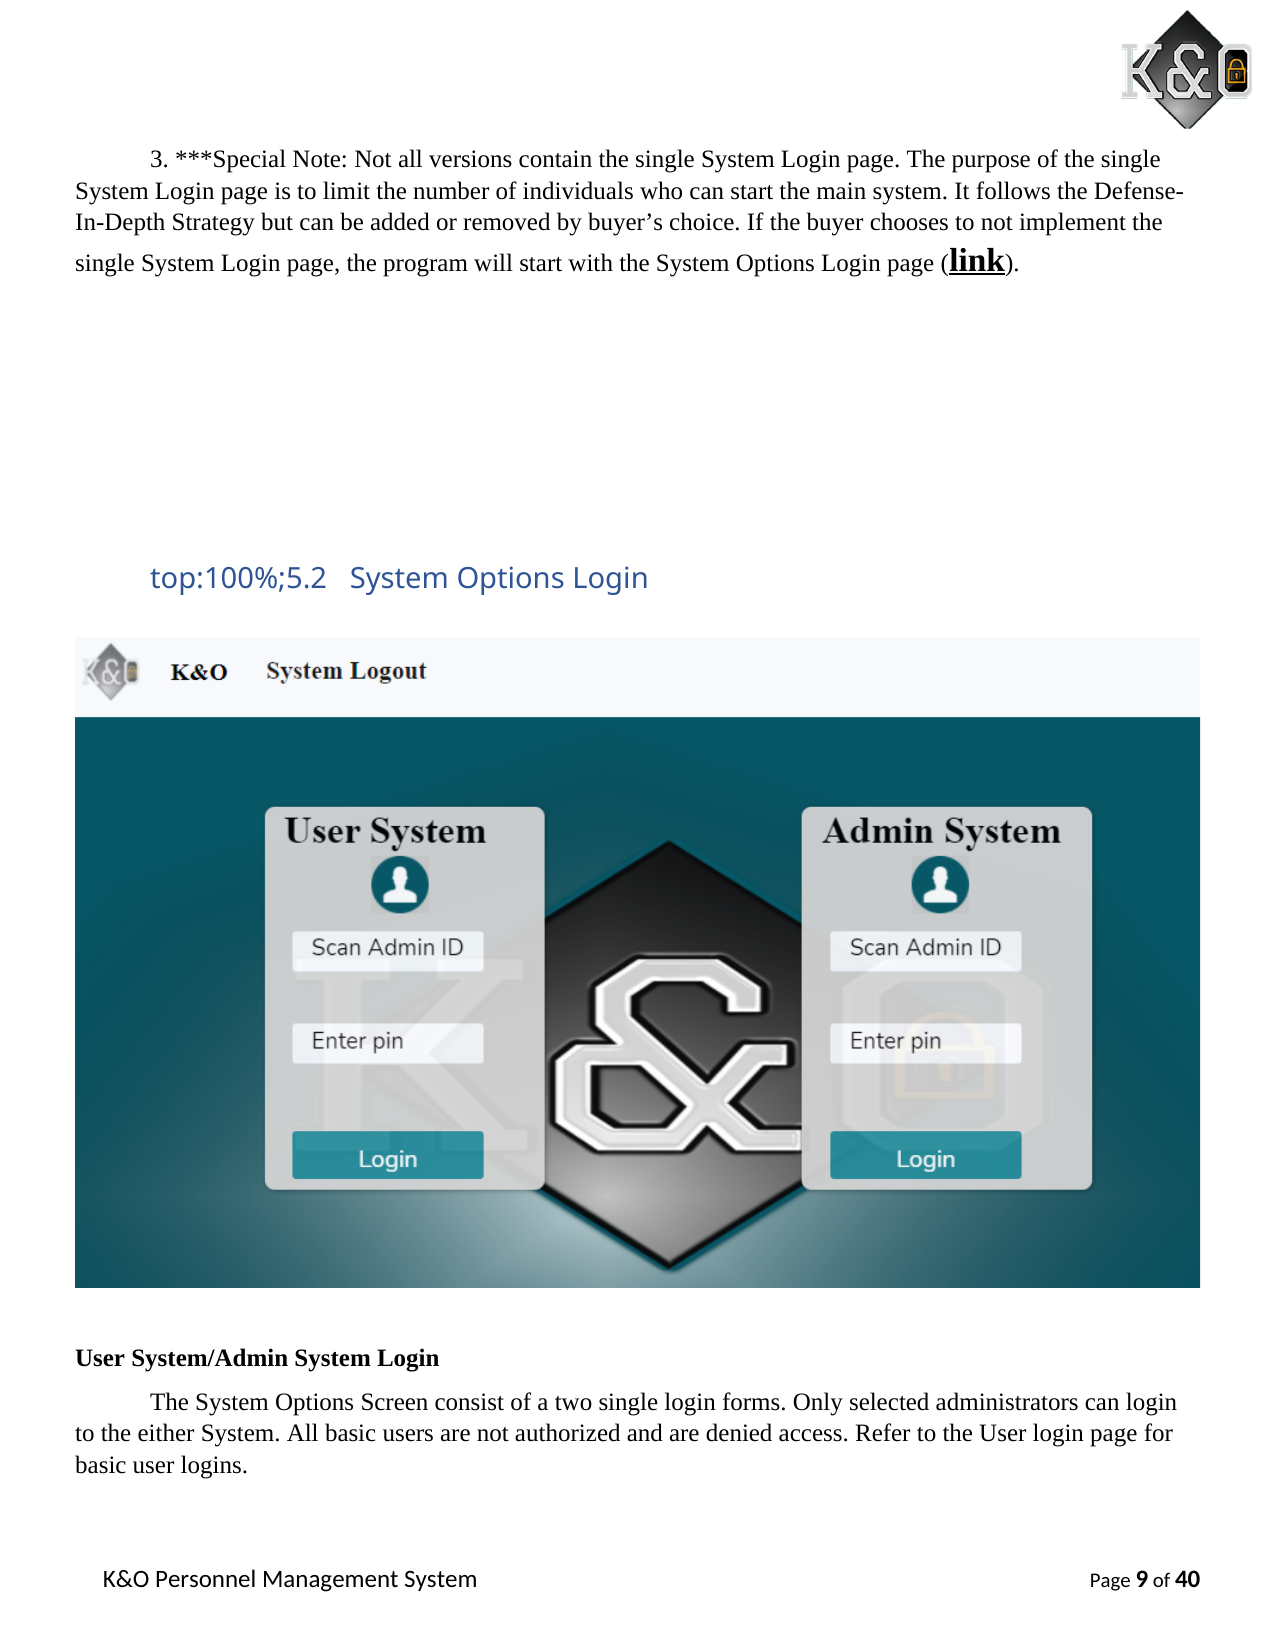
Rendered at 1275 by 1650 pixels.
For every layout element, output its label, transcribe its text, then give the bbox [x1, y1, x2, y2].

text The System Options Screen consist of a two single login forms. Only selected administrators can login to the either System. All basic users are not authorized and are denied access. Refer to the User login page for basic user logins. [75, 1387, 1200, 1479]
subtitle top:100%;5.2 System Options Login [75, 558, 1200, 597]
text User System/Admin System Login [75, 1343, 1200, 1372]
picture [1120, 9, 1252, 128]
text 3. ***Special Note: Not all versions contain the single System Login page. The purpose of the single System Login page is to limit the number of individuals who can start the main system. It follows the Defense-In-Depth Strategy but can be added or removed by buyer’s choice. If the buyer chooses to not implement the single System Login page, the program will start with the System Options Login page (link). [75, 144, 1200, 278]
